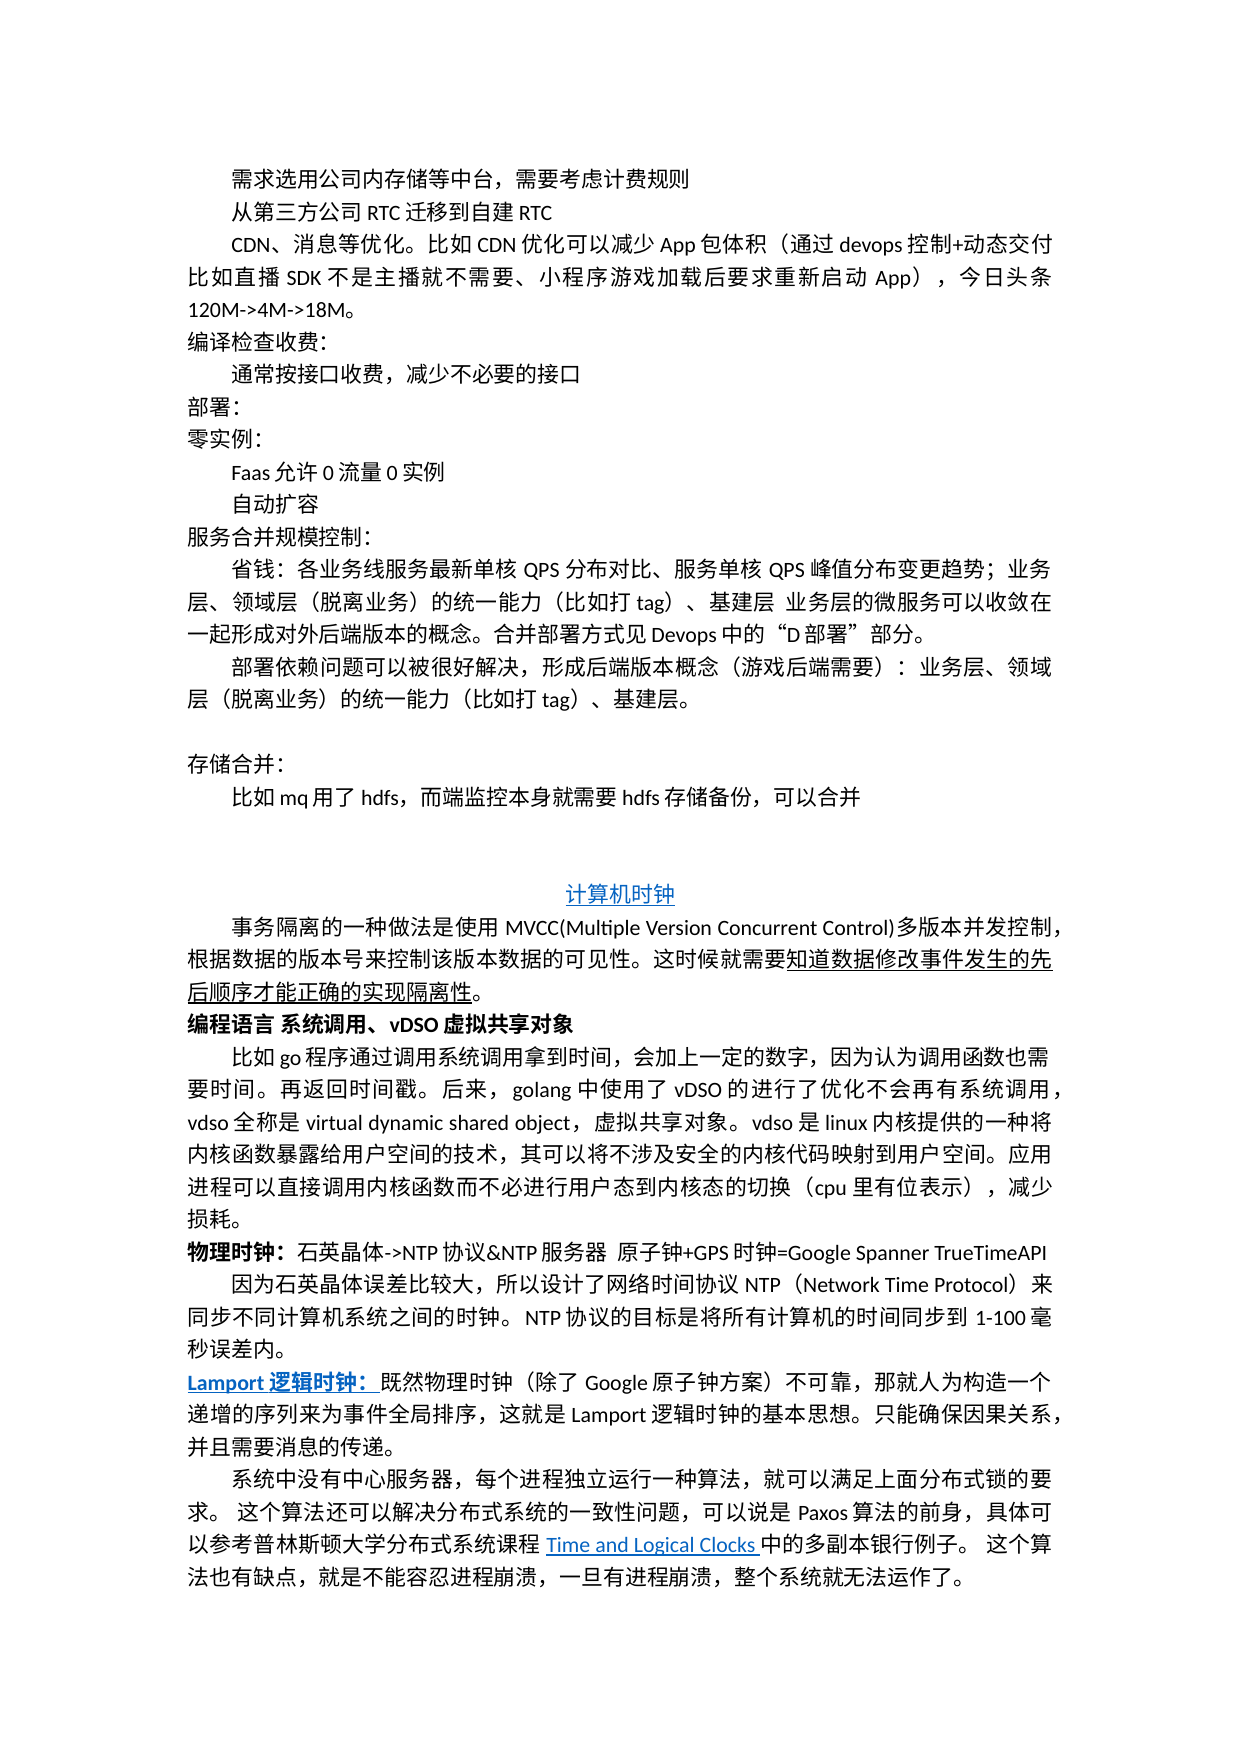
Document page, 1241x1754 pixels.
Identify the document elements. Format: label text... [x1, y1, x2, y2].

text 省钱：各业务线服务最新单核 QPS 分布对比、服务单核 QPS 峰值分布变更趋势；业务层、领域层（脱离业务）的统一能力（比如打tag）、基建层 业务层的微服务可以收敛在一起形成对外后端版本的概念。合并部署方式见Devops中的“D部署”部分。 [187, 552, 1053, 649]
text CDN、消息等优化。比如CDN优化可以减少App包体积（通过devops控制+动态交付比如直播SDK不是主播就不需要、小程序游戏加载后要求重新启动App），今日头条 120M->4M->18M。 [187, 227, 1053, 324]
text 系统中没有中心服务器，每个进程独立运行一种算法，就可以满足上面分布式锁的要求。 这个算法还可以解决分布式系统的一致性问题，可以说是Paxos算法的前身，具体可以参考普林斯顿大学分布式系统课程Time and Logical Clocks中的多副本银行例子。 这个算法也有缺点，就是不能容忍进程崩溃，一旦有进程崩溃，整个系统就无法运作了。 [187, 1462, 1053, 1592]
text 零实例： [187, 422, 1053, 454]
text 比如go程序通过调用系统调用拿到时间，会加上一定的数字，因为认为调用函数也需要时间。再返回时间戳。后来，golang中使用了vDSO的进行了优化不会再有系统调用，vdso全称是virtual dynamic shared object，虚拟共享对象。vdso是linux内核提供的一种将内核函数暴露给用户空间的技术，其可以将不涉及安全的内核代码映射到用户空间。应用进程可以直接调用内核函数而不必进行用户态到内核态的切换（cpu里有位表示），减少损耗。 [187, 1039, 1053, 1234]
text 编译检查收费： [187, 324, 1053, 357]
text Lamport逻辑时钟：既然物理时钟（除了Google原子钟方案）不可靠，那就人为构造一个递增的序列来为事件全局排序，这就是Lamport逻辑时钟的基本思想。只能确保因果关系，并且需要消息的传递。 [187, 1364, 1053, 1462]
text 自动扩容 [187, 487, 1053, 519]
text 比如mq用了hdfs，而端监控本身就需要hdfs存储备份，可以合并 [187, 779, 1053, 812]
text 通常按接口收费，减少不必要的接口 [187, 357, 1053, 389]
text 计算机时钟 [187, 877, 1053, 909]
text 因为石英晶体误差比较大，所以设计了网络时间协议NTP（Network Time Protocol）来同步不同计算机系统之间的时钟。NTP协议的目标是将所有计算机的时间同步到1-100毫秒误差内。 [187, 1267, 1053, 1364]
text 物理时钟：石英晶体->NTP协议&NTP服务器 原子钟+GPS时钟=Google Spanner TrueTimeAPI [187, 1234, 1053, 1267]
text 服务合并规模控制： [187, 519, 1053, 552]
text 部署： [187, 389, 1053, 422]
text 事务隔离的一种做法是使用MVCC(Multiple Version Concurrent Control)多版本并发控制，根据数据的版本号来控制该版本数据的可见性。这时候就需要知道数据修改事件发生的先后顺序才能正确的实现隔离性。 [187, 909, 1053, 1007]
text 存储合并： [187, 747, 1053, 779]
text 需求选用公司内存储等中台，需要考虑计费规则 [187, 162, 1053, 194]
text Faas允许0流量0实例 [187, 454, 1053, 487]
text 从第三方公司RTC迁移到自建RTC [187, 194, 1053, 227]
text 编程语言 系统调用、vDSO虚拟共享对象 [187, 1007, 1053, 1039]
text 部署依赖问题可以被很好解决，形成后端版本概念（游戏后端需要）：业务层、领域层（脱离业务）的统一能力（比如打tag）、基建层。 [187, 649, 1053, 714]
